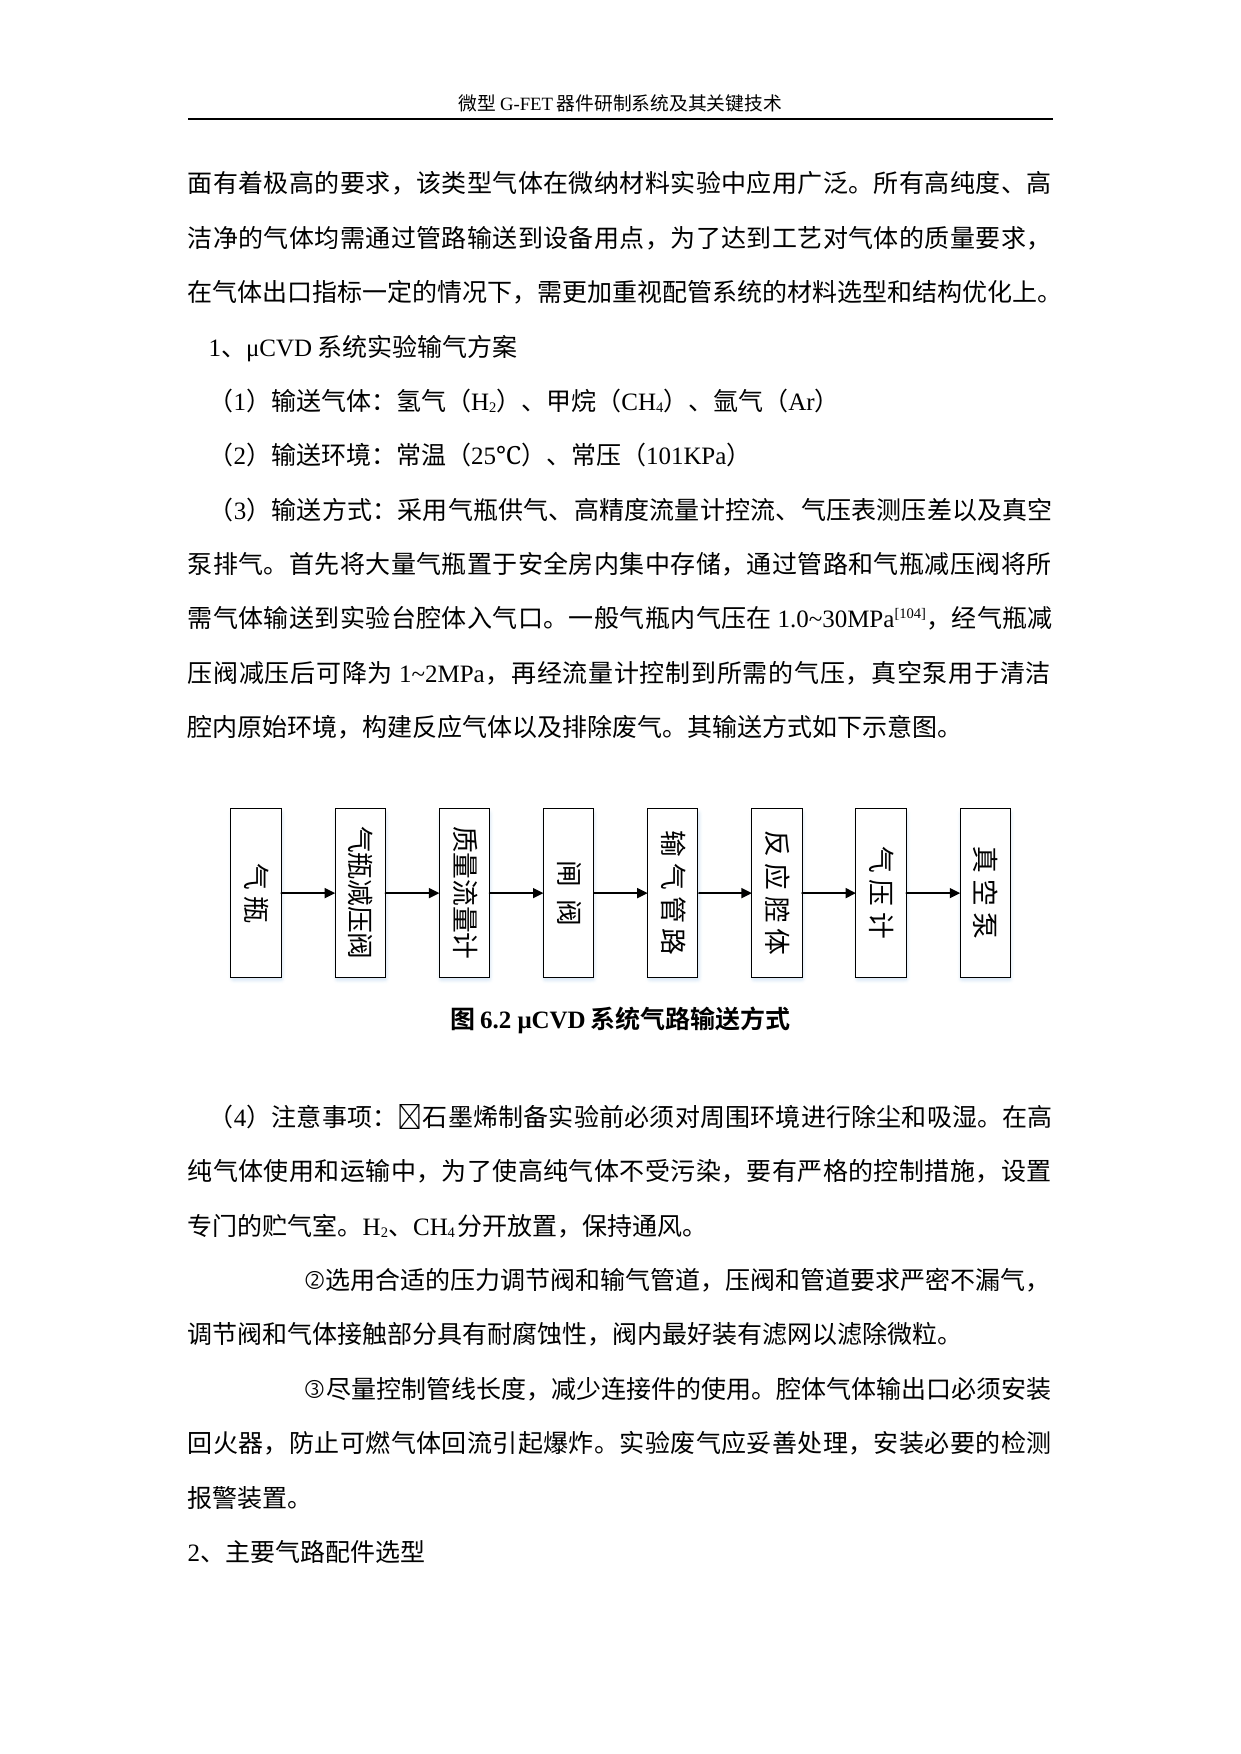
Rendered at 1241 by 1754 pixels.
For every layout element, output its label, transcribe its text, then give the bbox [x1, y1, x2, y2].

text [187, 164, 1053, 309]
text 1、μCVD系统实验输气方案 [187, 327, 1053, 363]
text （1）输送气体：氢气（H2）、甲烷（CH4）、氩气（Ar） [187, 381, 1053, 418]
text （4）注意事项：石墨烯制备实验前必须对周围环境进行除尘和吸湿。在高纯气体使用和运输中，为了使高纯气体不受污染，要有严格的控制措施，设置专门的贮气室。H2、CH4分开放置，保持通风。 [187, 1097, 1053, 1242]
text （2）输送环境：常温（25℃）、常压（101KPa） [187, 436, 1053, 472]
text （3）输送方式：采用气瓶供气、高精度流量计控流、气压表测压差以及真空泵排气。首先将大量气瓶置于安全房内集中存储，通过管路和气瓶减压阀将所需气体输送到实验台腔体入气口。一般气瓶内气压在1.0~30MPa[104]，经气瓶减压阀减压后可降为1~2MPa，再经流量计控制到所需的气压，真空泵用于清洁腔内原始环境，构建反应气体以及排除废气。其输送方式如下示意图。 [187, 490, 1053, 744]
text 尽量控制管线长度，减少连接件的使用。腔体气体输出口必须安装回火器，防止可燃气体回流引起爆炸。实验废气应妥善处理，安装必要的检测报警装置。 [187, 1369, 1053, 1514]
text 选用合适的压力调节阀和输气管道，压阀和管道要求严密不漏气，调节阀和气体接触部分具有耐腐蚀性，阀内最好装有滤网以滤除微粒。 [187, 1261, 1053, 1351]
text 图6.2 μCVD系统气路输送方式 [187, 1000, 1053, 1036]
list 主要气路配件选型 [187, 1532, 1053, 1569]
